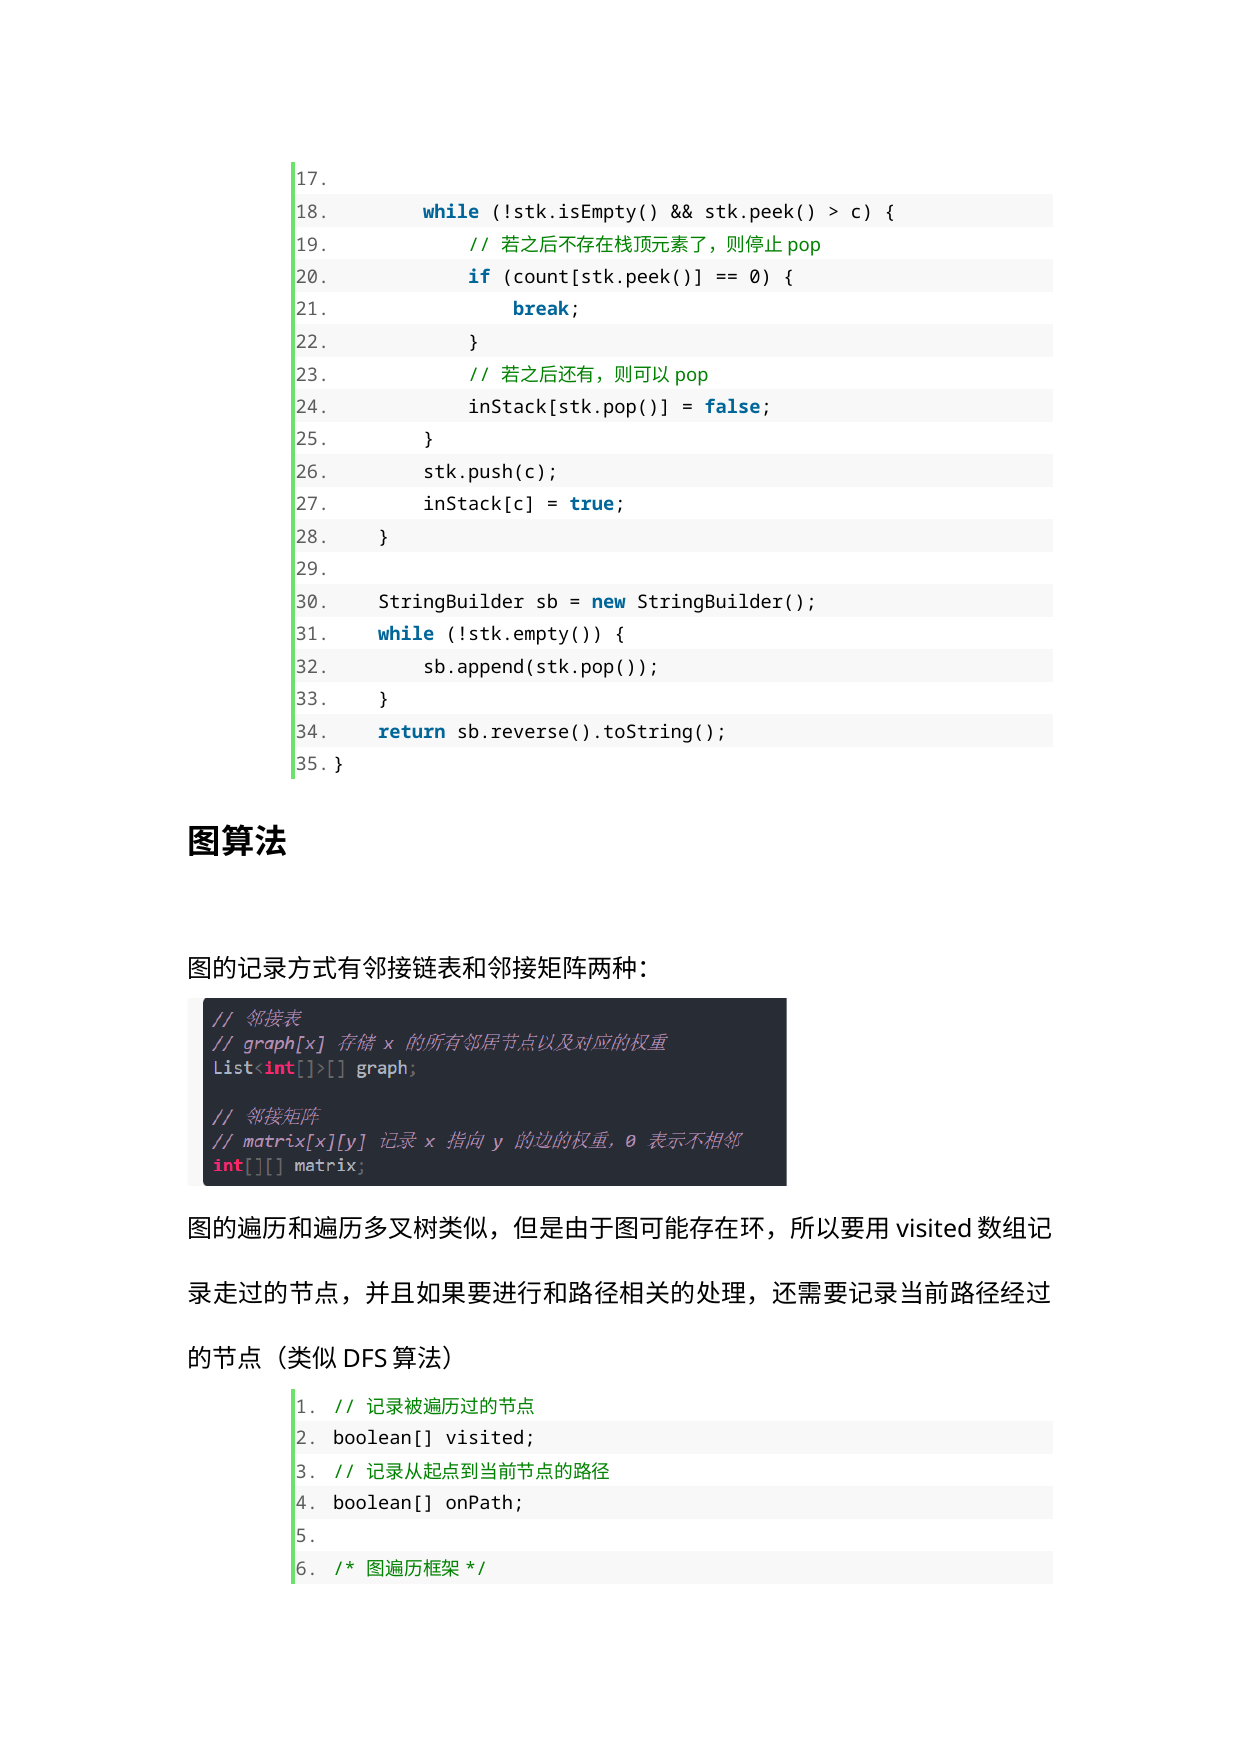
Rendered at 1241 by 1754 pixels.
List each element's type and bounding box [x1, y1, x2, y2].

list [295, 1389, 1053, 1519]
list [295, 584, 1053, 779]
picture [187, 998, 787, 1186]
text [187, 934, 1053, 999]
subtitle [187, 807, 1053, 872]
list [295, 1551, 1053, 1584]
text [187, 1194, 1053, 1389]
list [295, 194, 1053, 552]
